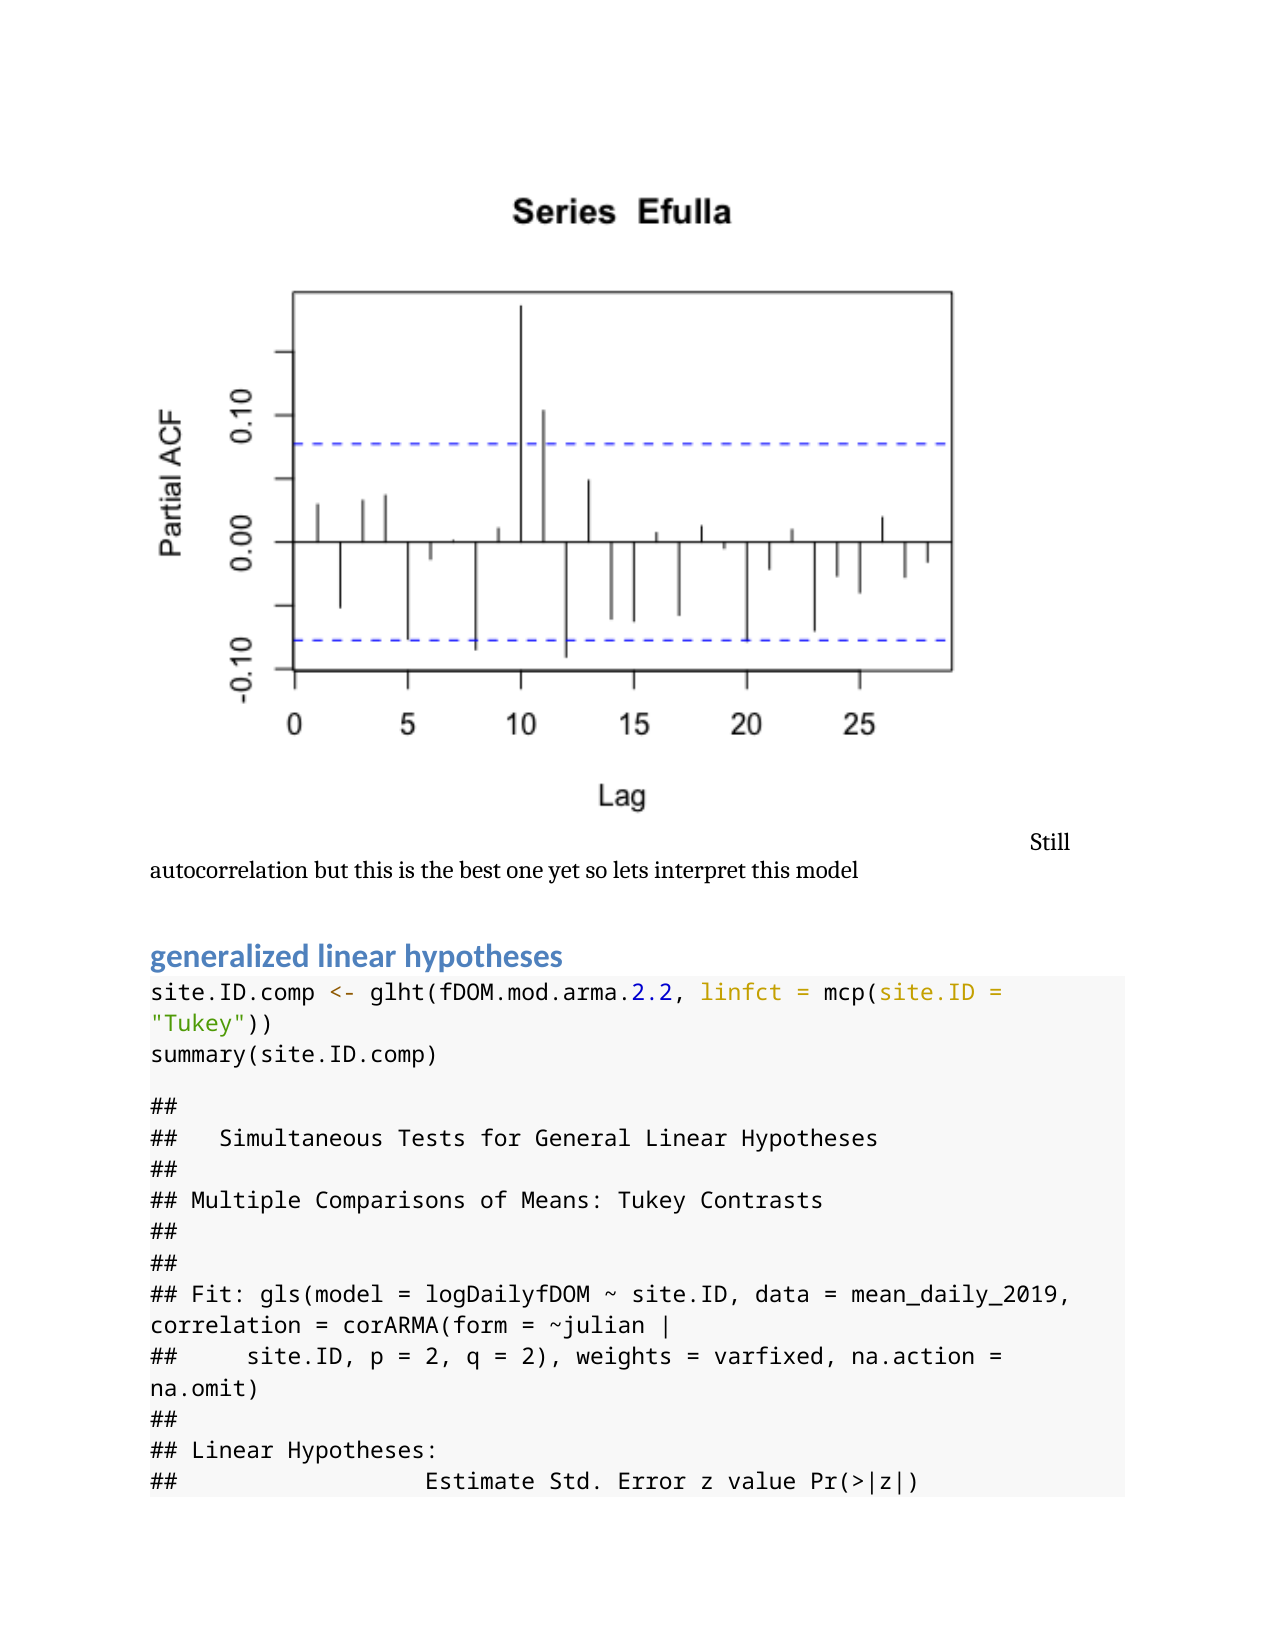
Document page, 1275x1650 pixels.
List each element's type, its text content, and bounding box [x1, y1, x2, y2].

text site.ID.comp <- glht(fDOM.mod.arma.2.2, linfct = mcp(site.ID = "Tukey")) summary(site.ID.comp) [274, 976, 1125, 1069]
picture [150, 150, 1025, 850]
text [150, 1090, 1125, 1497]
subtitle generalized linear hypotheses [150, 935, 1125, 976]
